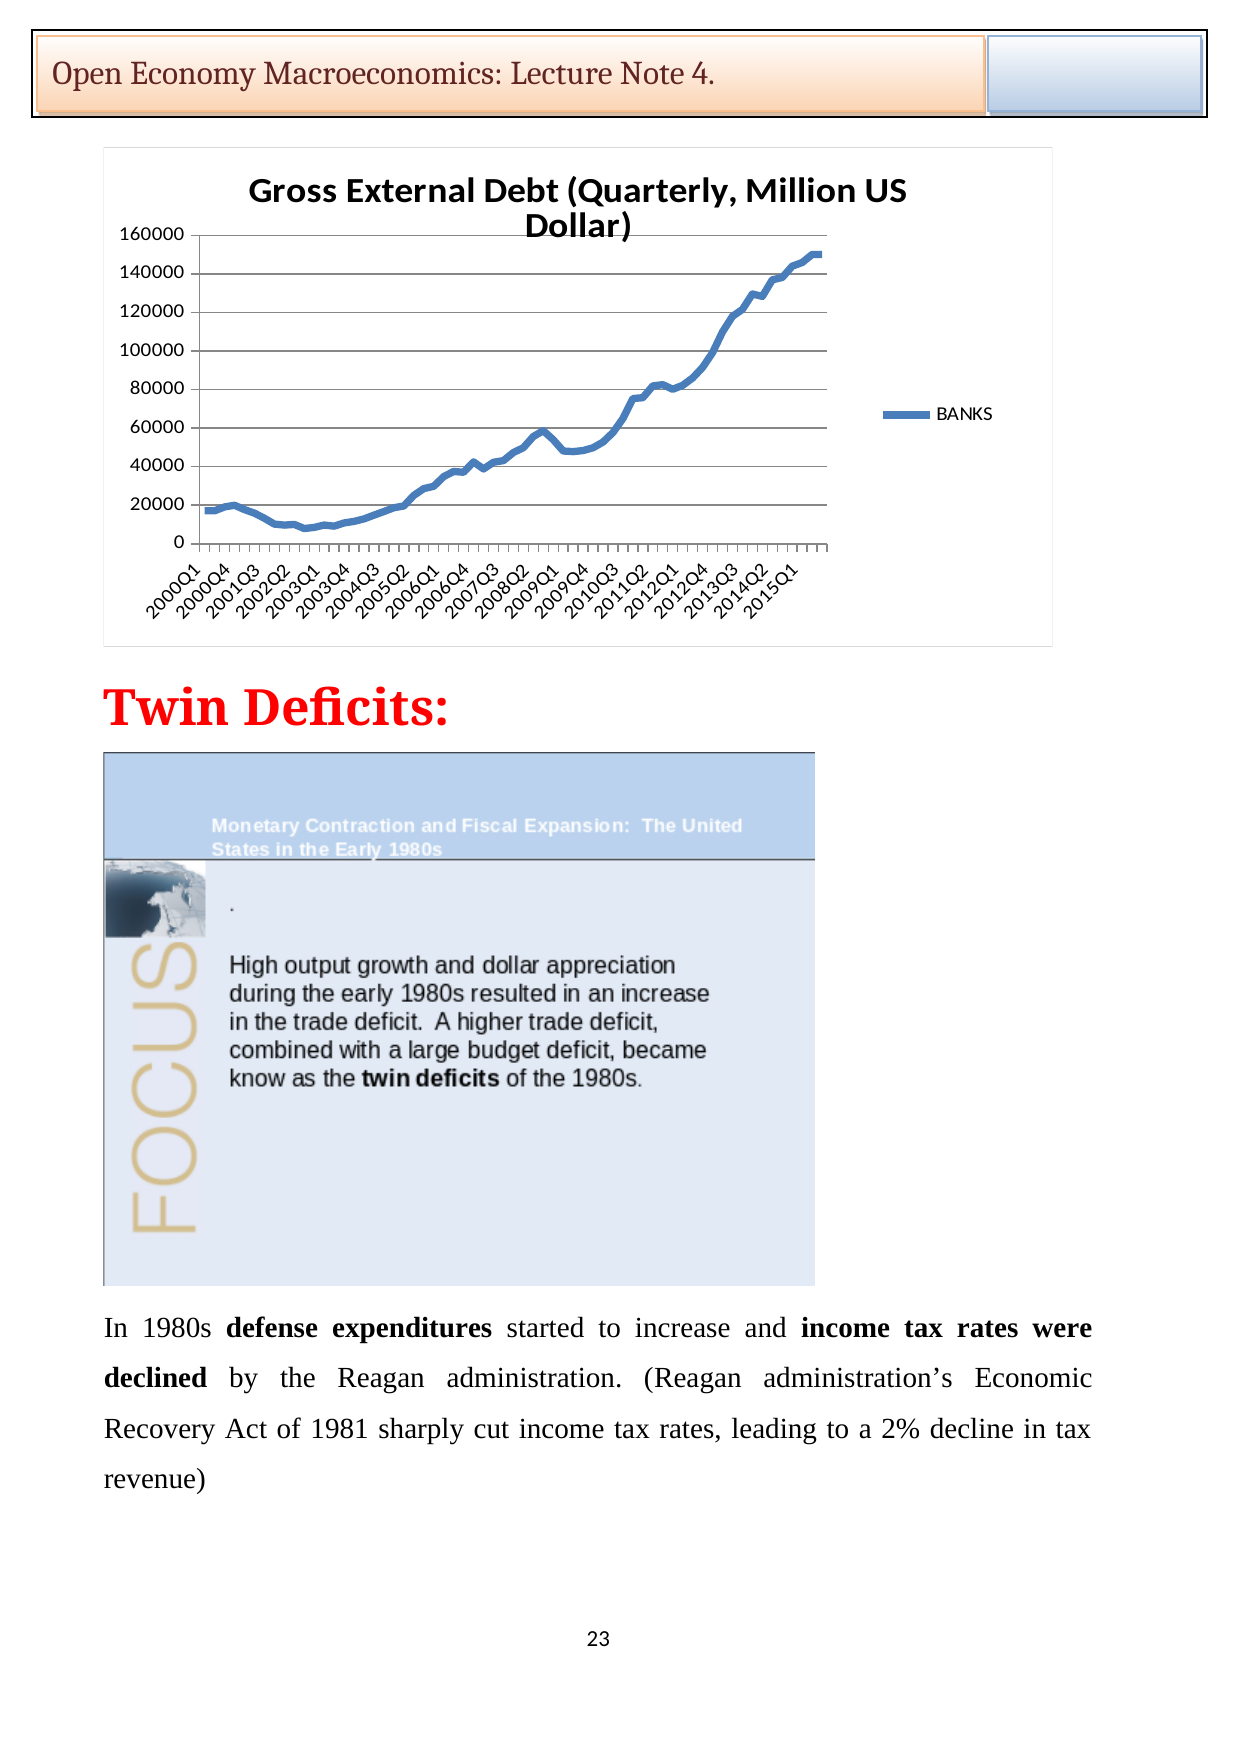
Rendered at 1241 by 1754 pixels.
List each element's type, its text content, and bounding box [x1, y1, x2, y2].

text In 1980s defense expenditures started to increase and income tax rates were declined by the Reagan administration. (Reagan administration’s Economic Recovery Act of 1981 sharply cut income tax rates, leading to a 2% decline in tax revenue) [103, 1310, 1093, 1495]
text Twin Deficits: [103, 672, 1093, 740]
